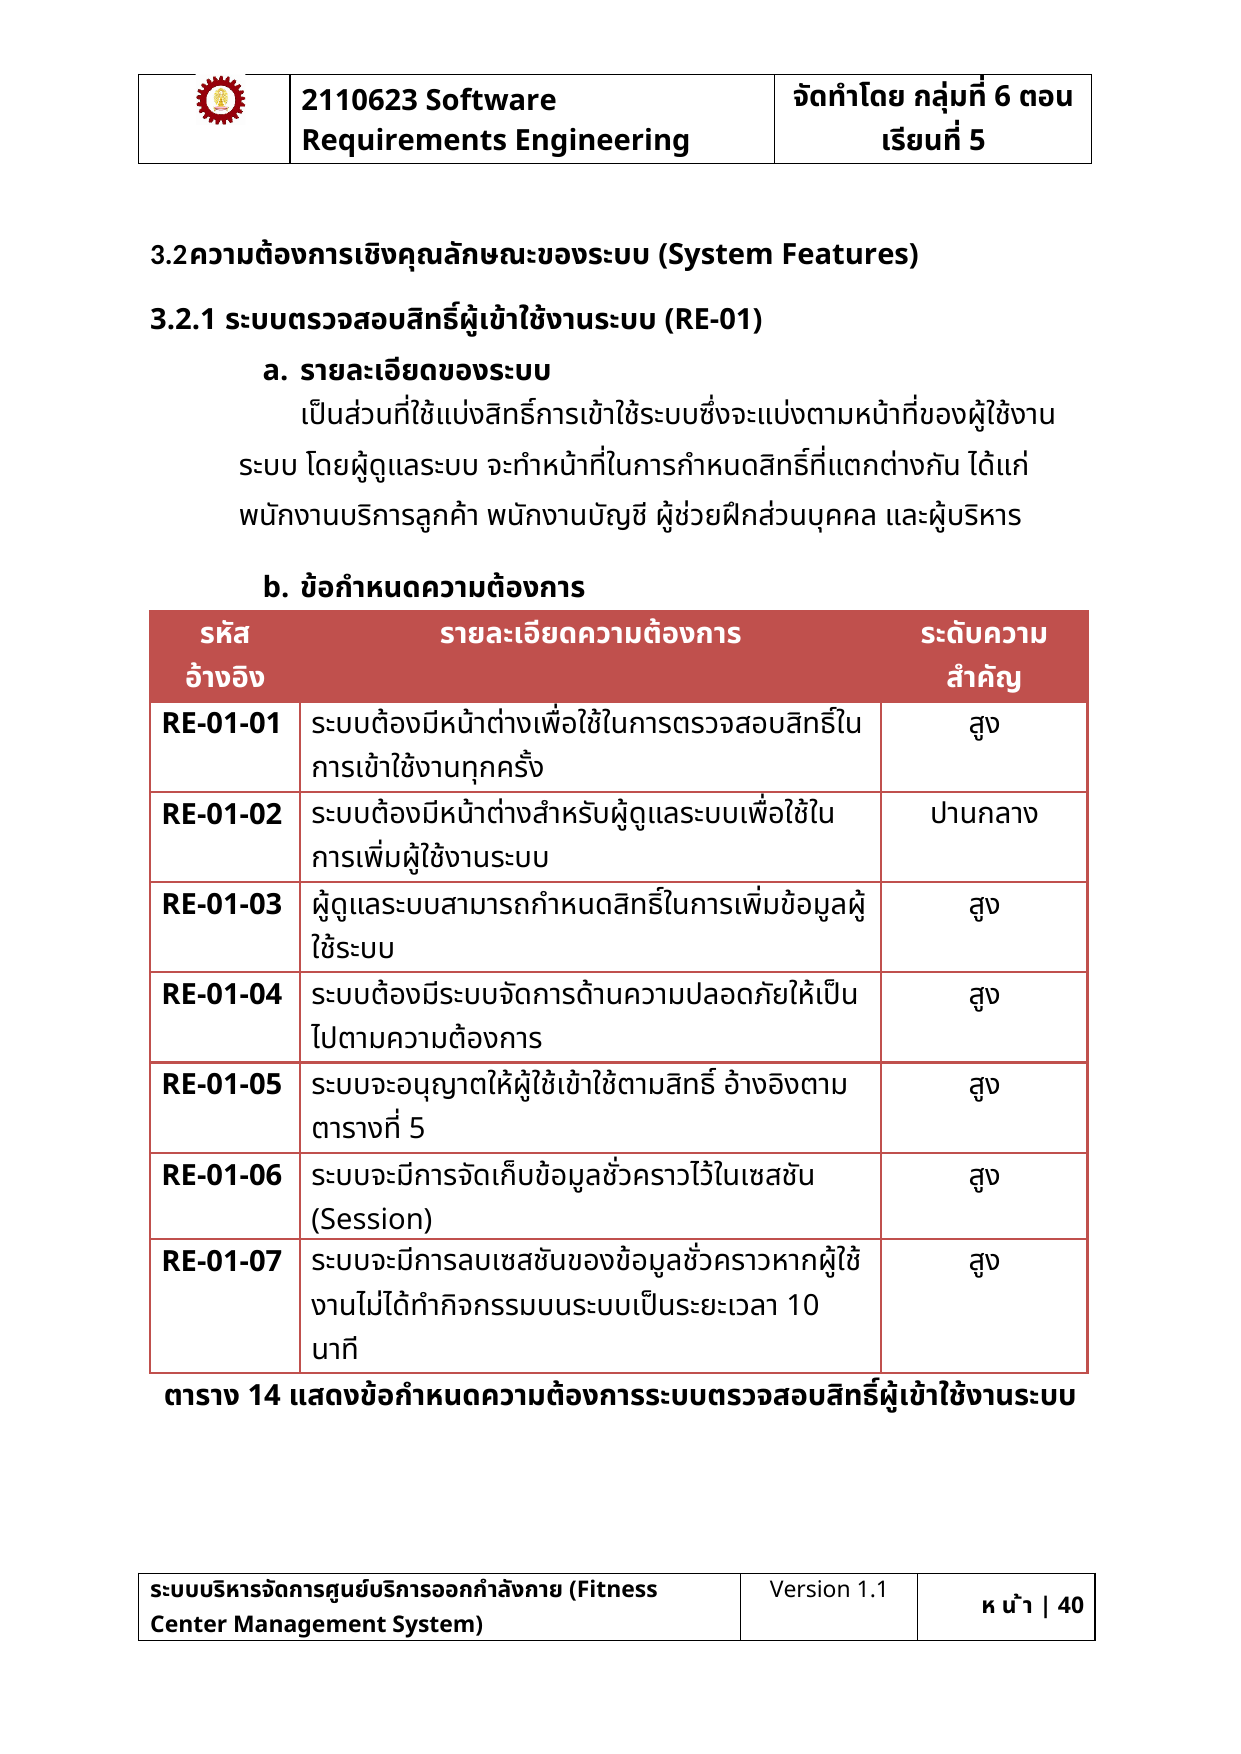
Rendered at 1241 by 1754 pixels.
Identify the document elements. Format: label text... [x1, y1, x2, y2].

text เป็นส่วนที่ใช้แบ่งสิทธิ์การเข้าใช้ระบบซึ่งจะแบ่งตามหน้าที่ของผู้ใช้งานระบบ โดยผู้ดูแลระบบ จะทำหน้าที่ในการกำหนดสิทธิ์ที่แตกต่างกัน ได้แก่ พนักงานบริการลูกค้า พนักงานบัญชี ผู้ช่วยฝึกส่วนบุคคล และผู้บริหาร [239, 402, 1090, 547]
list รายละเอียดของระบบ [262, 357, 1090, 402]
picture [195, 74, 246, 125]
table_cell ระบบต้องมีระบบจัดการด้านความปลอดภัยให้เป็นไปตามความต้องการ [301, 982, 880, 1070]
table_cell RE-01-06 [151, 1162, 299, 1246]
table_cell สูง [882, 982, 1086, 1070]
table_cell RE-01-03 [151, 891, 299, 979]
table_header รายละเอียดความต้องการ [301, 621, 880, 709]
table_cell RE-01-05 [151, 1072, 299, 1160]
table_cell RE-01-07 [151, 1248, 299, 1381]
table_cell ระบบจะมีการจัดเก็บข้อมูลชั่วคราวไว้ในเซสชัน (Session) [301, 1162, 880, 1246]
table_cell สูง [882, 1162, 1086, 1246]
table_cell RE-01-01 [151, 711, 299, 799]
table_cell สูง [882, 1248, 1086, 1381]
table_cell สูง [882, 891, 1086, 979]
table_cell RE-01-04 [151, 982, 299, 1070]
table_header รหัสอ้างอิง [151, 621, 299, 709]
list ข้อกำหนดความต้องการ [262, 574, 1090, 619]
subtitle ความต้องการเชิงคุณลักษณะของระบบ (System Features) [150, 233, 1090, 277]
table_cell ระบบจะมีการลบเซสชันของข้อมูลชั่วคราวหากผู้ใช้งานไม่ได้ทำกิจกรรมบนระบบเป็นระยะเวลา 10 นาที [301, 1248, 880, 1381]
table_cell ระบบต้องมีหน้าต่างสำหรับผู้ดูแลระบบเพื่อใช้ในการเพิ่มผู้ใช้งานระบบ [301, 801, 880, 889]
table_cell ผู้ดูแลระบบสามารถกำหนดสิทธิ์ในการเพิ่มข้อมูลผู้ใช้ระบบ [301, 891, 880, 979]
table_cell สูง [882, 711, 1086, 799]
table_cell สูง [882, 1072, 1086, 1160]
table_cell ระบบต้องมีหน้าต่างเพื่อใช้ในการตรวจสอบสิทธิ์ในการเข้าใช้งานทุกครั้ง [301, 711, 880, 799]
table_header ระดับความสำคัญ [882, 621, 1086, 709]
table_cell ระบบจะอนุญาตให้ผู้ใช้เข้าใช้ตามสิทธิ์ อ้างอิงตามตารางที่ 5 [301, 1072, 880, 1160]
subtitle ระบบตรวจสอบสิทธิ์ผู้เข้าใช้งานระบบ (RE-01) [150, 307, 1090, 351]
table_cell ปานกลาง [882, 801, 1086, 889]
table_cell RE-01-02 [151, 801, 299, 889]
